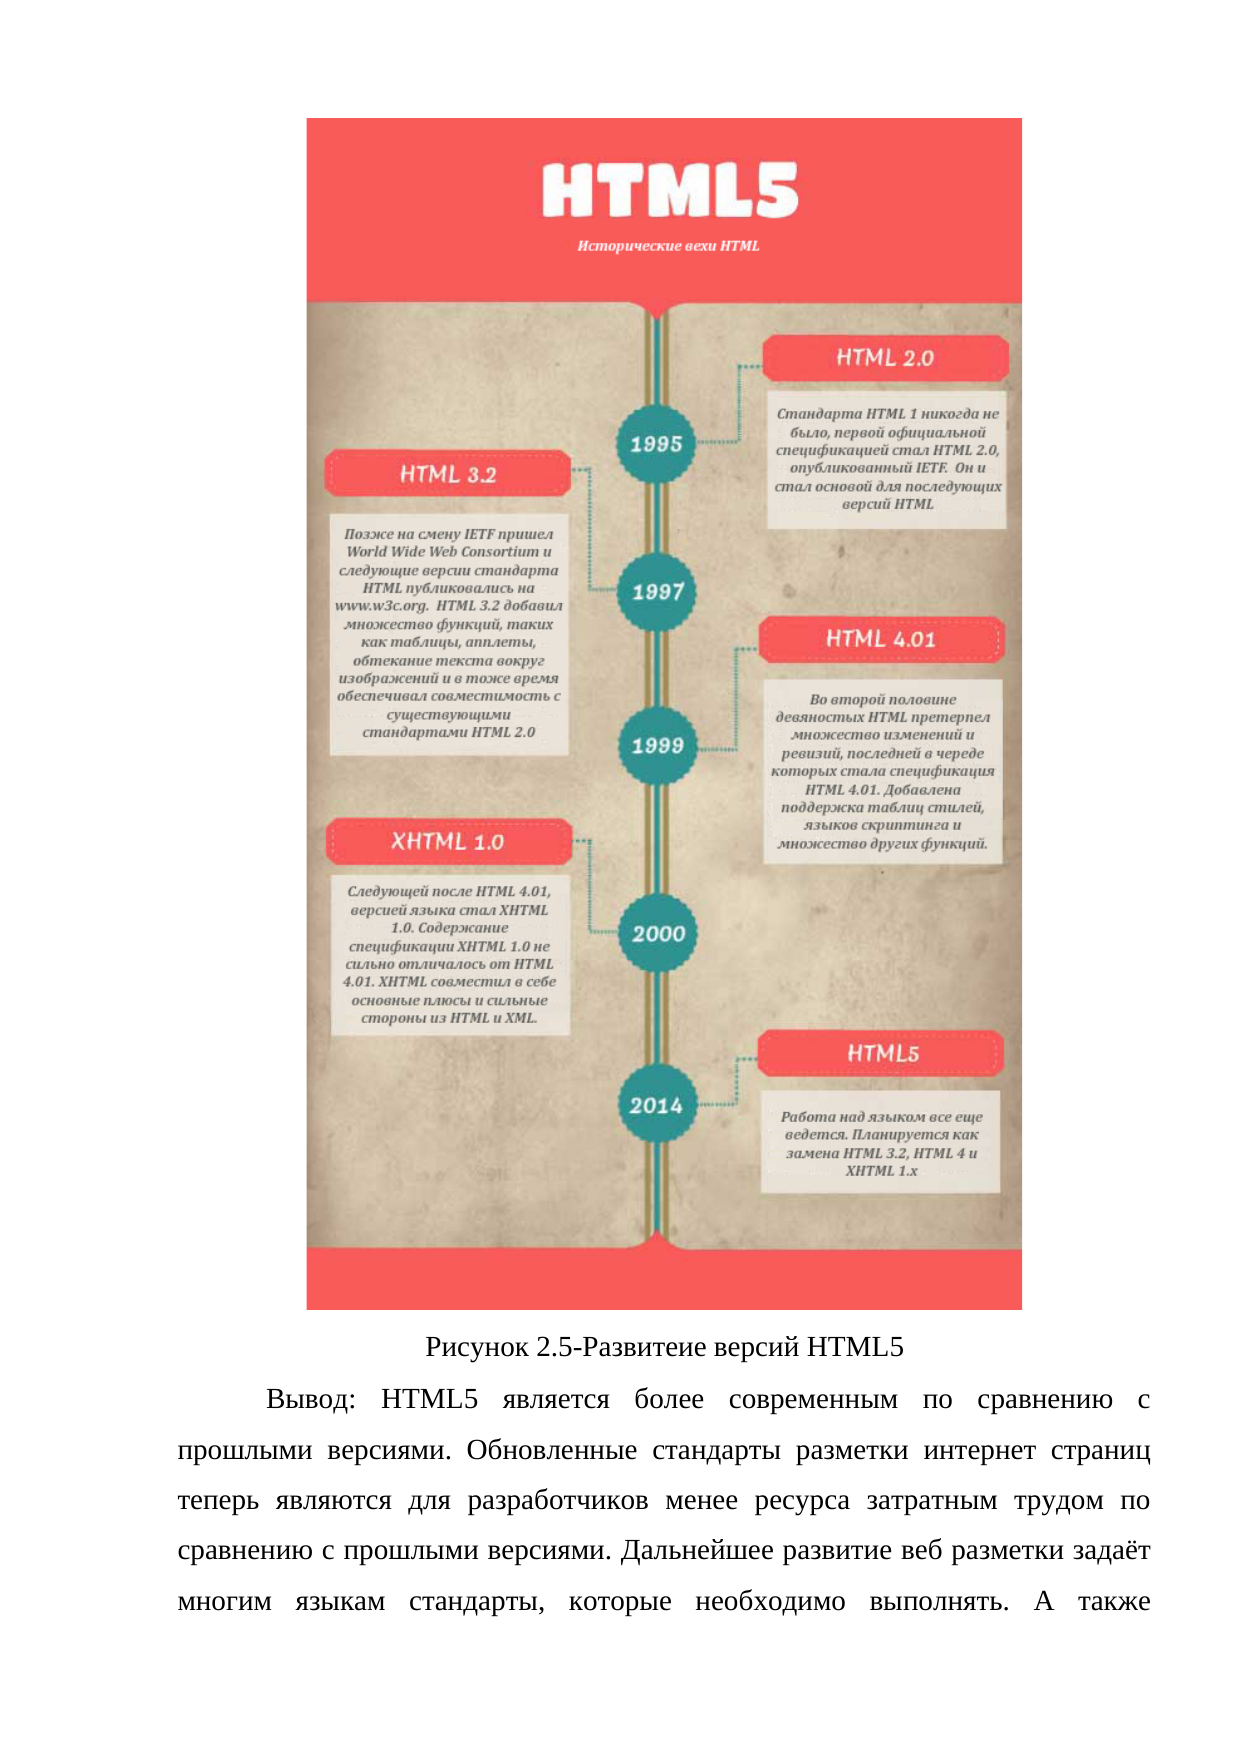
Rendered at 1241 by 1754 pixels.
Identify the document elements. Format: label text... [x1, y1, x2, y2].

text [177, 1382, 1152, 1616]
picture [306, 118, 1023, 1310]
text Рисунок 2.5-Развитеие версий HTML5 [177, 1329, 1152, 1362]
